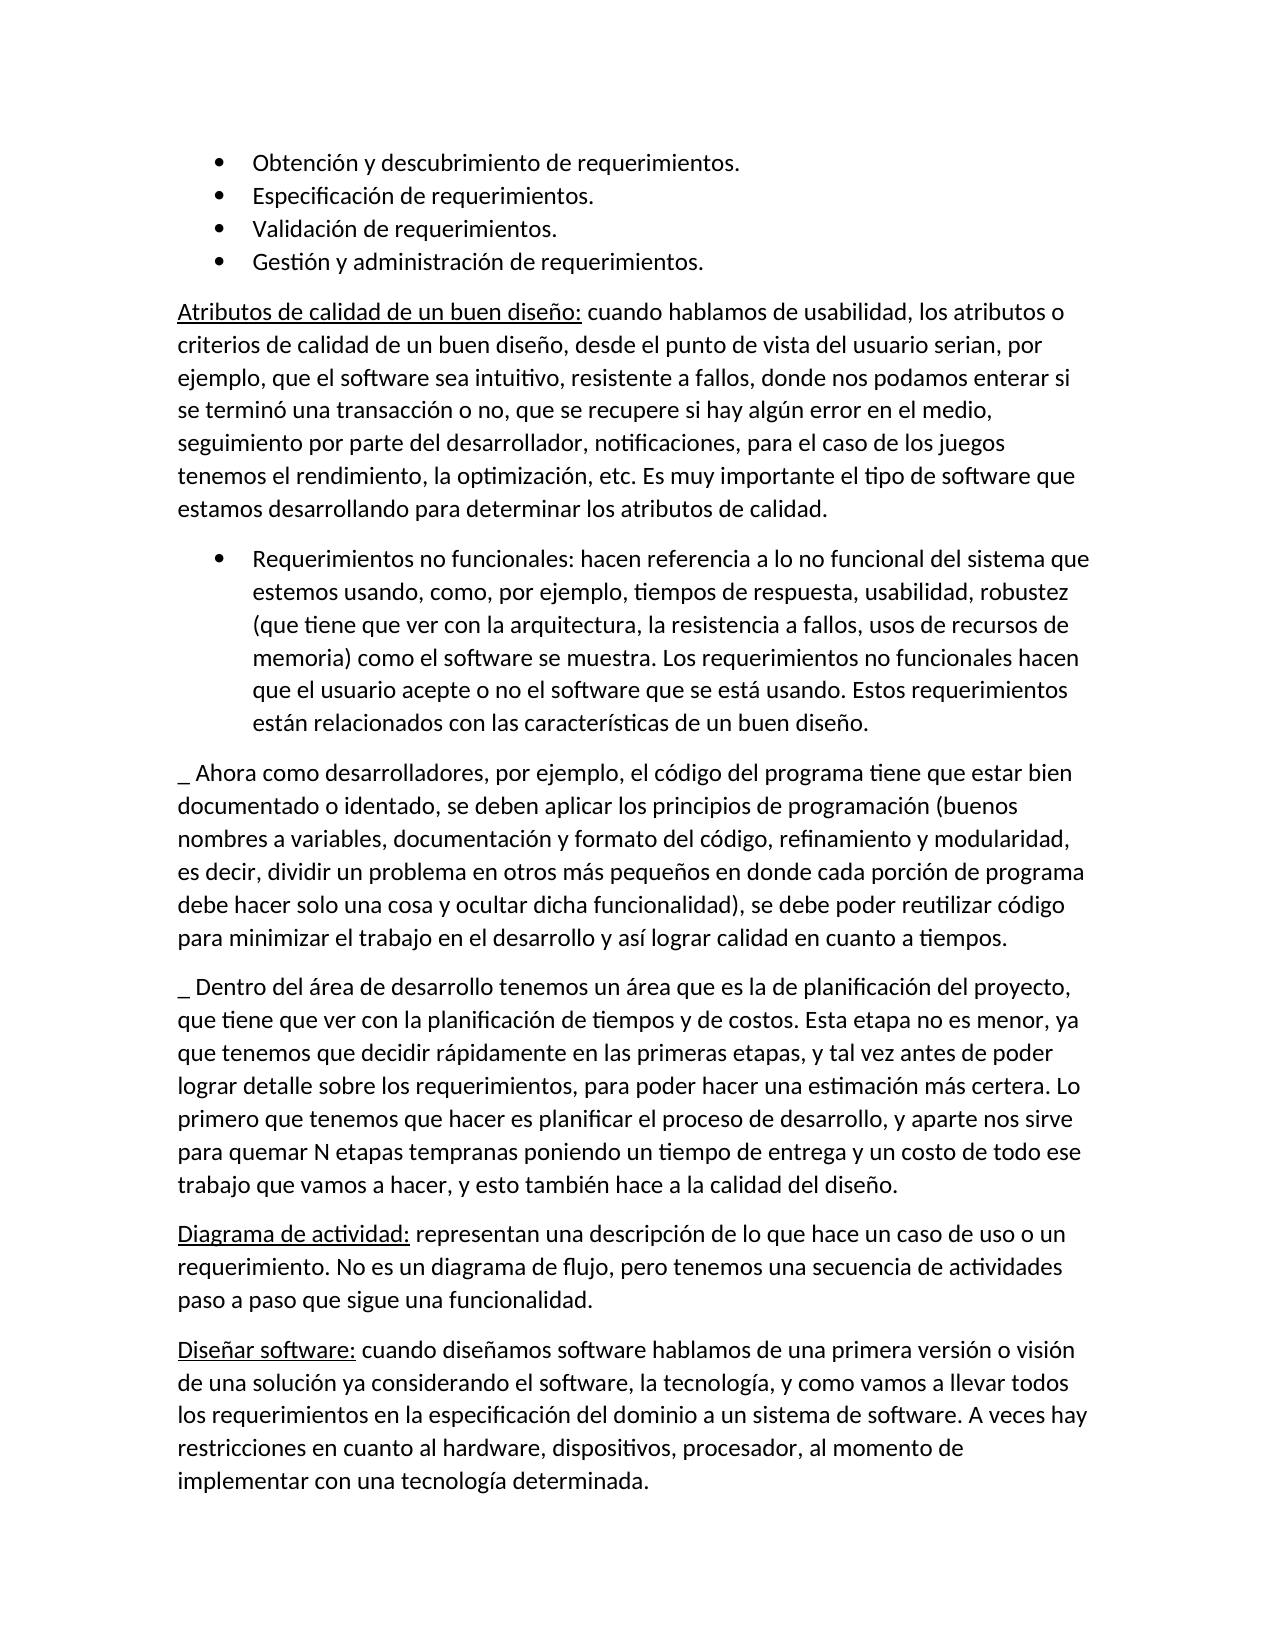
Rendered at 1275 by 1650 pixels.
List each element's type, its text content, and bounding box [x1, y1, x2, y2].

text _ Dentro del área de desarrollo tenemos un área que es la de planificación del proyecto, que tiene que ver con la planificación de tiempos y de costos. Esta etapa no es menor, ya que tenemos que decidir rápidamente en las primeras etapas, y tal vez antes de poder lograr detalle sobre los requerimientos, para poder hacer una estimación más certera. Lo primero que tenemos que hacer es planificar el proceso de desarrollo, y aparte nos sirve para quemar N etapas tempranas poniendo un tiempo de entrega y un costo de todo ese trabajo que vamos a hacer, y esto también hace a la calidad del diseño. [177, 971, 1098, 1199]
text Diseñar software: cuando diseñamos software hablamos de una primera versión o visión de una solución ya considerando el software, la tecnología, y como vamos a llevar todos los requerimientos en la especificación del dominio a un sistema de software. A veces hay restricciones en cuanto al hardware, dispositivos, procesador, al momento de implementar con una tecnología determinada. [177, 1334, 1098, 1496]
list Validación de requerimientos. [215, 213, 1098, 244]
list Especificación de requerimientos. [215, 181, 1098, 211]
list Obtención y descubrimiento de requerimientos. [215, 148, 1098, 178]
list Gestión y administración de requerimientos. [215, 246, 1098, 277]
text Atributos de calidad de un buen diseño: cuando hablamos de usabilidad, los atributos o criterios de calidad de un buen diseño, desde el punto de vista del usuario serian, por ejemplo, que el software sea intuitivo, resistente a fallos, donde nos podamos enterar si se terminó una transacción o no, que se recupere si hay algún error en el medio, seguimiento por parte del desarrollador, notificaciones, para el caso de los juegos tenemos el rendimiento, la optimización, etc. Es muy importante el tipo de software que estamos desarrollando para determinar los atributos de calidad. [177, 296, 1098, 524]
text Diagrama de actividad: representan una descripción de lo que hace un caso de uso o un requerimiento. No es un diagrama de flujo, pero tenemos una secuencia de actividades paso a paso que sigue una funcionalidad. [177, 1218, 1098, 1315]
list Requerimientos no funcionales: hacen referencia a lo no funcional del sistema que estemos usando, como, por ejemplo, tiempos de respuesta, usabilidad, robustez (que tiene que ver con la arquitectura, la resistencia a fallos, usos de recursos de memoria) como el software se muestra. Los requerimientos no funcionales hacen que el usuario acepte o no el software que se está usando. Estos requerimientos están relacionados con las características de un buen diseño. [215, 543, 1098, 738]
text _ Ahora como desarrolladores, por ejemplo, el código del programa tiene que estar bien documentado o identado, se deben aplicar los principios de programación (buenos nombres a variables, documentación y formato del código, refinamiento y modularidad, es decir, dividir un problema en otros más pequeños en donde cada porción de programa debe hacer solo una cosa y ocultar dicha funcionalidad), se debe poder reutilizar código para minimizar el trabajo en el desarrollo y así lograr calidad en cuanto a tiempos. [177, 757, 1098, 952]
